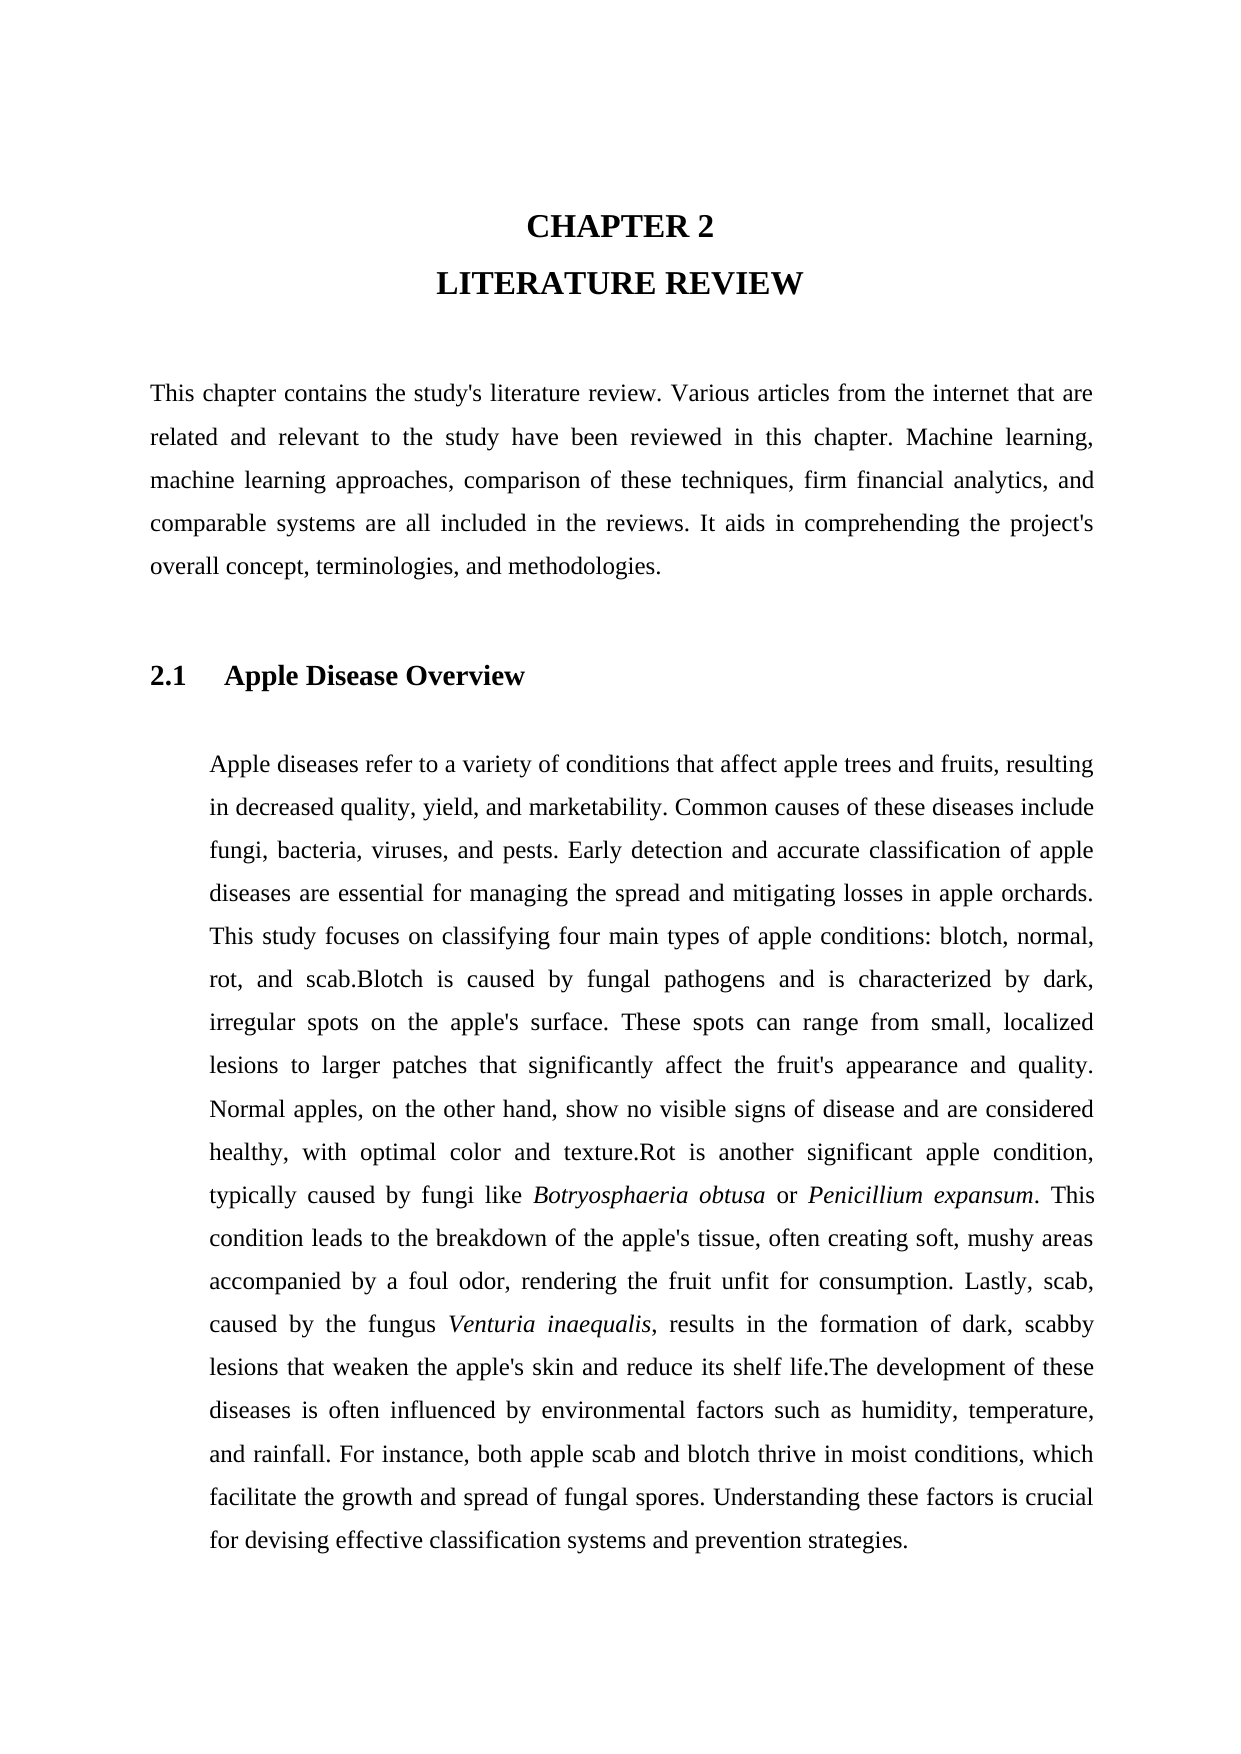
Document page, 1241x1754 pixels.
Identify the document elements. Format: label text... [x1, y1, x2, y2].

subtitle CHAPTER 2 LITERATURE REVIEW [150, 206, 1090, 302]
text This chapter contains the study's literature review. Various articles from the internet that are related and relevant to the study have been reviewed in this chapter. Machine learning, machine learning approaches, comparison of these techniques, firm financial analytics, and comparable systems are all included in the reviews. It aids in comprehending the project's overall concept, terminologies, and methodologies. [150, 378, 1095, 580]
text Apple diseases refer to a variety of conditions that affect apple trees and fruits, resulting in decreased quality, yield, and marketability. Common causes of these diseases include fungi, bacteria, viruses, and pests. Early detection and accurate classification of apple diseases are essential for managing the spread and mitigating losses in apple orchards. This study focuses on classifying four main types of apple conditions: blotch, normal, rot, and scab.Blotch is caused by fungal pathogens and is characterized by dark, irregular spots on the apple's surface. These spots can range from small, localized lesions to larger patches that significantly affect the fruit's appearance and quality. Normal apples, on the other hand, show no visible signs of disease and are considered healthy, with optimal color and texture.Rot is another significant apple condition, typically caused by fungi like Botryosphaeria obtusa or Penicillium expansum. This condition leads to the breakdown of the apple's tissue, often creating soft, mushy areas accompanied by a foul odor, rendering the fruit unfit for consumption. Lastly, scab, caused by the fungus Venturia inaequalis, results in the formation of dark, scabby lesions that weaken the apple's skin and reduce its shelf life.The development of these diseases is often influenced by environmental factors such as humidity, temperature, and rainfall. For instance, both apple scab and blotch thrive in moist conditions, which facilitate the growth and spread of fungal spores. Understanding these factors is crucial for devising effective classification systems and prevention strategies. [209, 749, 1095, 1554]
subtitle 2.1 Apple Disease Overview [150, 658, 1090, 691]
